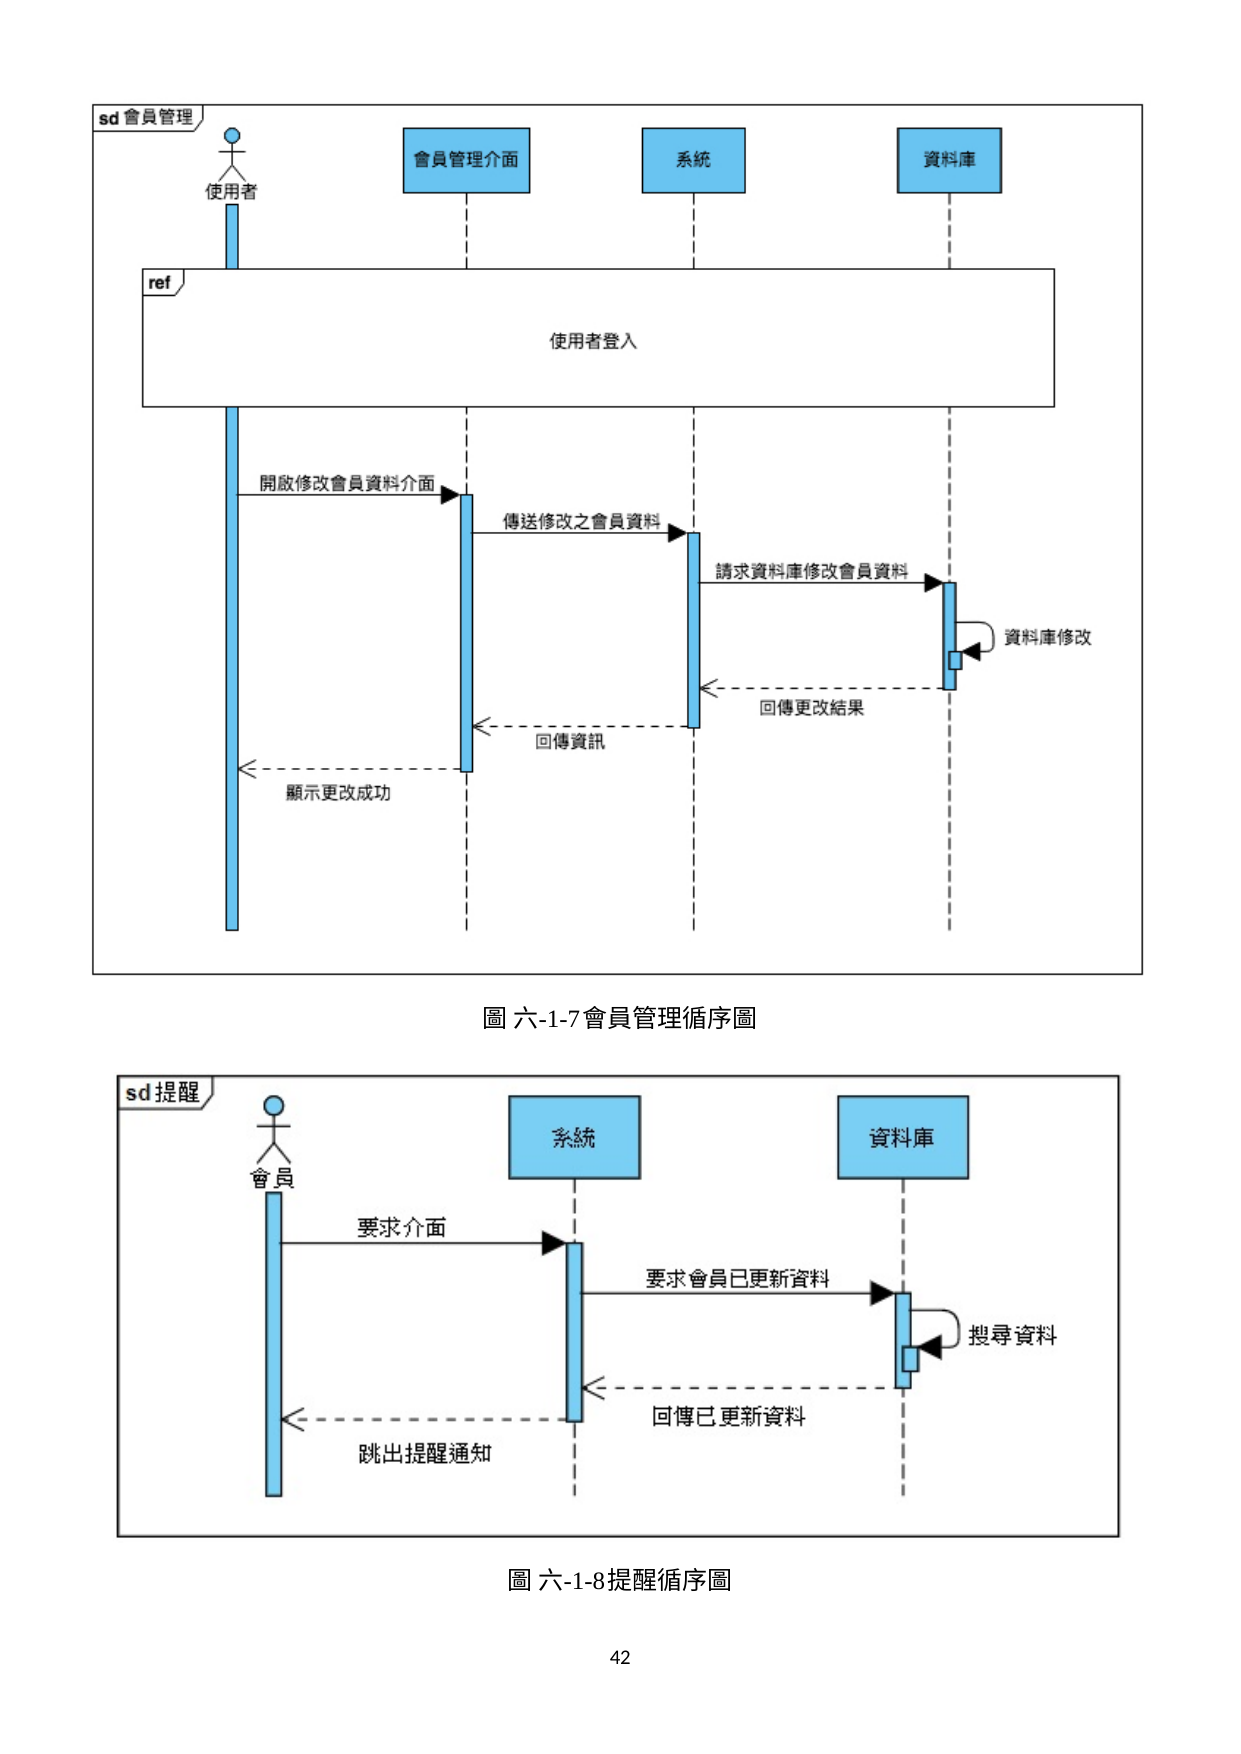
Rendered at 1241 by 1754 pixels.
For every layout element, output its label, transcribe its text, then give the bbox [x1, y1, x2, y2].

text 提醒循序圖 [89, 1560, 1152, 1598]
picture [88, 97, 1152, 984]
text 會員管理循序圖 [89, 998, 1152, 1035]
picture [112, 1072, 1128, 1543]
